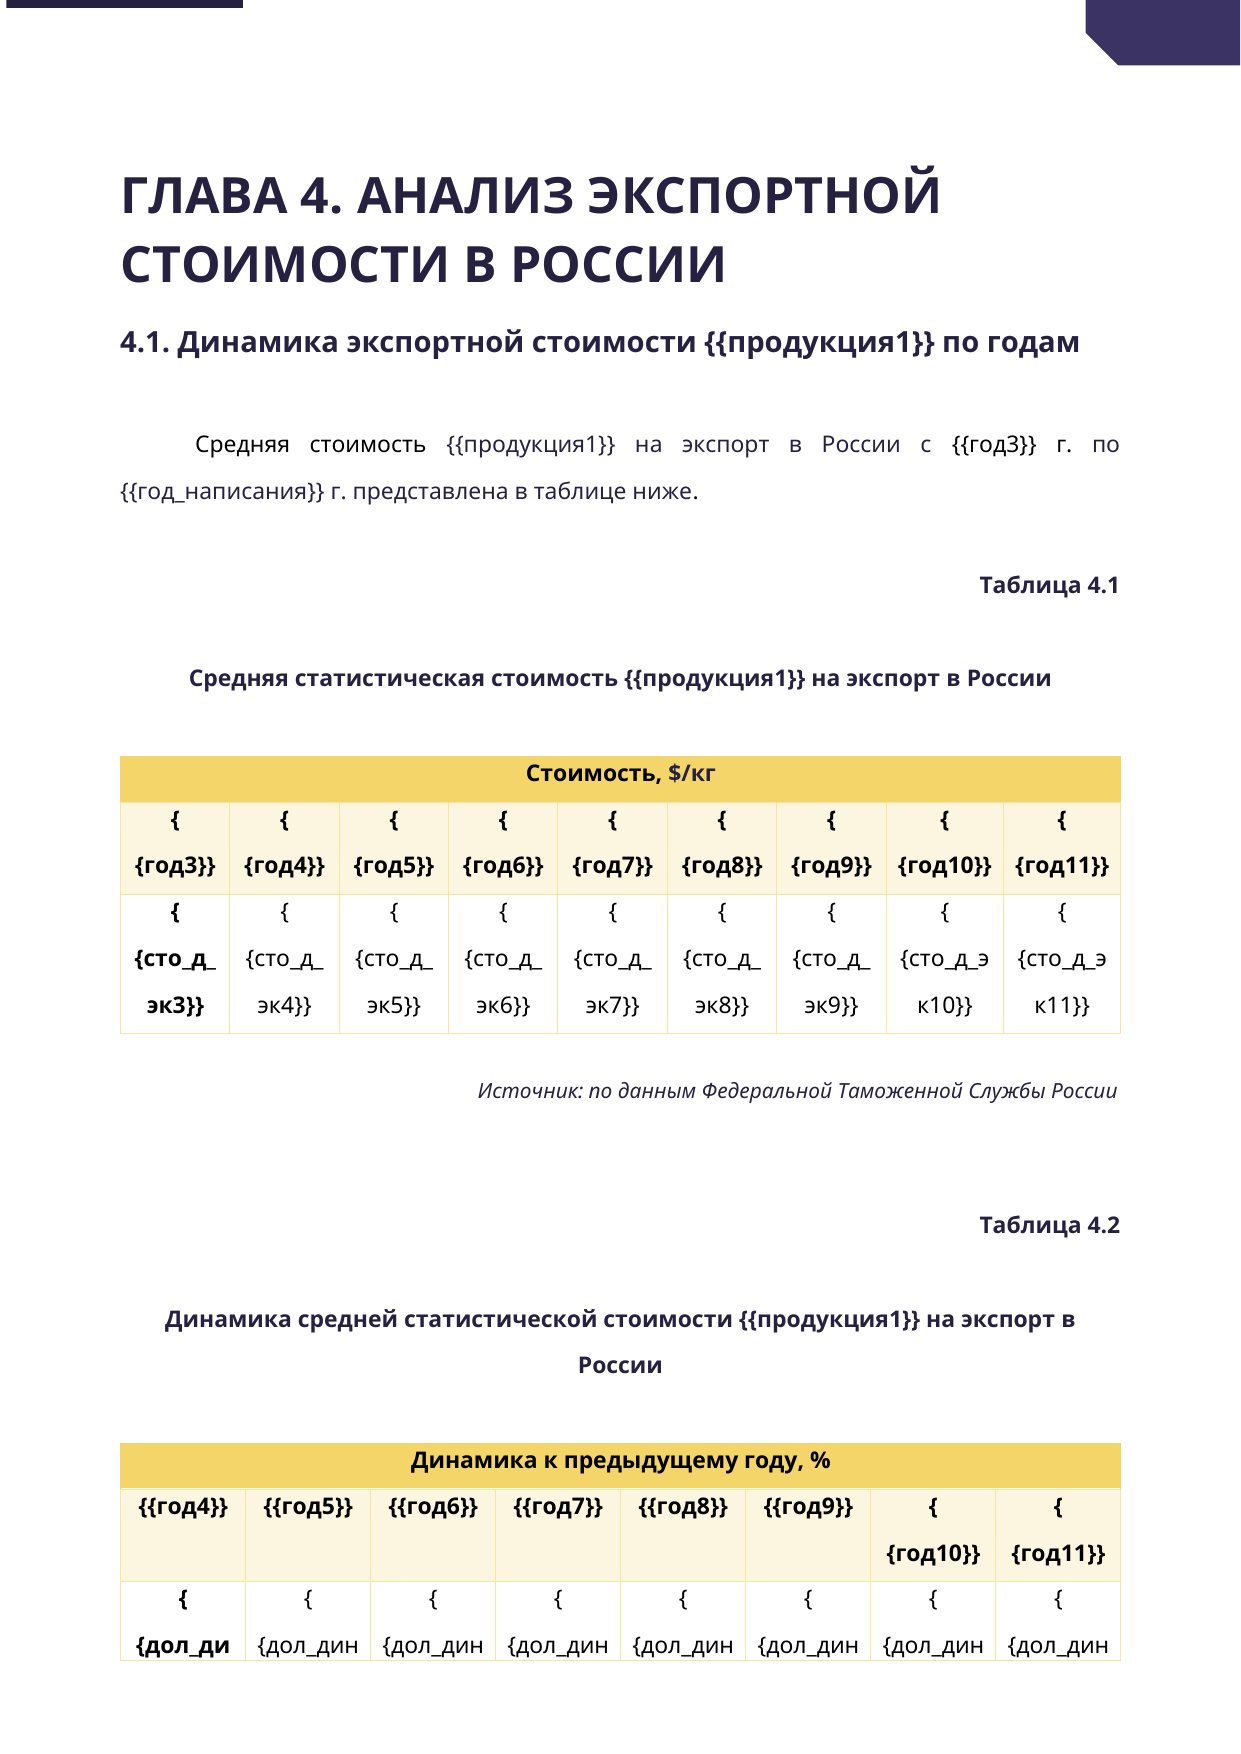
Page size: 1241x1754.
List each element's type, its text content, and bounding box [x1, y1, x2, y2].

table_cell {{сто_д_эк6}} [449, 895, 557, 1033]
table_cell {{сто_д_эк8}} [668, 895, 776, 1033]
table_cell {{год6}} [449, 803, 557, 894]
table_cell {{год10}} [871, 1490, 995, 1581]
table_cell {{дол_дин_экс5}} [621, 1582, 745, 1660]
subtitle 4.1. Динамика экспортной стоимости {{продукция1}} по годам [120, 322, 1120, 361]
text Таблица 4.2 [120, 1209, 1120, 1240]
text Средняя стоимость {{продукция1}} на экспорт в России с {{год3}} г. по {{год_написания}} г. представлена в таблице ниже. [120, 428, 1120, 506]
table_cell {{дол_дин_экс4}} [496, 1582, 620, 1660]
table_cell {{год8}} [668, 803, 776, 894]
table_cell {{год7}} [496, 1490, 620, 1581]
text Таблица 4.1 [120, 569, 1120, 600]
table_cell {{дол_дин_экс2}} [246, 1582, 370, 1660]
table_cell {{год9}} [777, 803, 886, 894]
table_cell {{сто_д_эк11}} [1004, 895, 1120, 1033]
table_cell {{дол_дин_экс7}} [871, 1582, 995, 1660]
table_header Стоимость, $/кг [121, 757, 1120, 802]
table_cell {{дол_дин_экс8}} [996, 1582, 1120, 1660]
text Источник: по данным Федеральной Таможенной Службы России [120, 1077, 1120, 1105]
table_cell {{сто_д_эк4}} [230, 895, 339, 1033]
table_cell {{сто_д_эк3}} [121, 895, 229, 1033]
table_cell {{год6}} [371, 1490, 495, 1581]
text Динамика средней статистической стоимости {{продукция1}} на экспорт в России [120, 1302, 1120, 1381]
table_cell {{год10}} [887, 803, 1003, 894]
table_cell {{сто_д_эк5}} [340, 895, 448, 1033]
subtitle ГЛАВА 4. АНАЛИЗ ЭКСПОРТНОЙ СТОИМОСТИ В РОССИИ [120, 160, 1120, 297]
table_cell {{сто_д_эк7}} [558, 895, 667, 1033]
table_cell {{сто_д_эк10}} [887, 895, 1003, 1033]
table_cell {{год8}} [621, 1490, 745, 1581]
table_cell {{год11}} [1004, 803, 1120, 894]
table_cell {{год4}} [230, 803, 339, 894]
table_cell {{дол_дин_экс1}} [121, 1582, 245, 1660]
table_cell {{дол_дин_экс6}} [746, 1582, 870, 1660]
table_cell {{год5}} [246, 1490, 370, 1581]
table_header Динамика к предыдущему году, % [121, 1444, 1120, 1488]
table_cell {{дол_дин_экс3}} [371, 1582, 495, 1660]
table_cell {{год5}} [340, 803, 448, 894]
table_cell {{год7}} [558, 803, 667, 894]
table_cell {{год4}} [121, 1490, 245, 1581]
table_cell {{год9}} [746, 1490, 870, 1581]
text Средняя статистическая стоимость {{продукция1}} на экспорт в России [120, 662, 1120, 694]
table_cell {{год3}} [121, 803, 229, 894]
table_cell {{год11}} [996, 1490, 1120, 1581]
table_cell {{сто_д_эк9}} [777, 895, 886, 1033]
